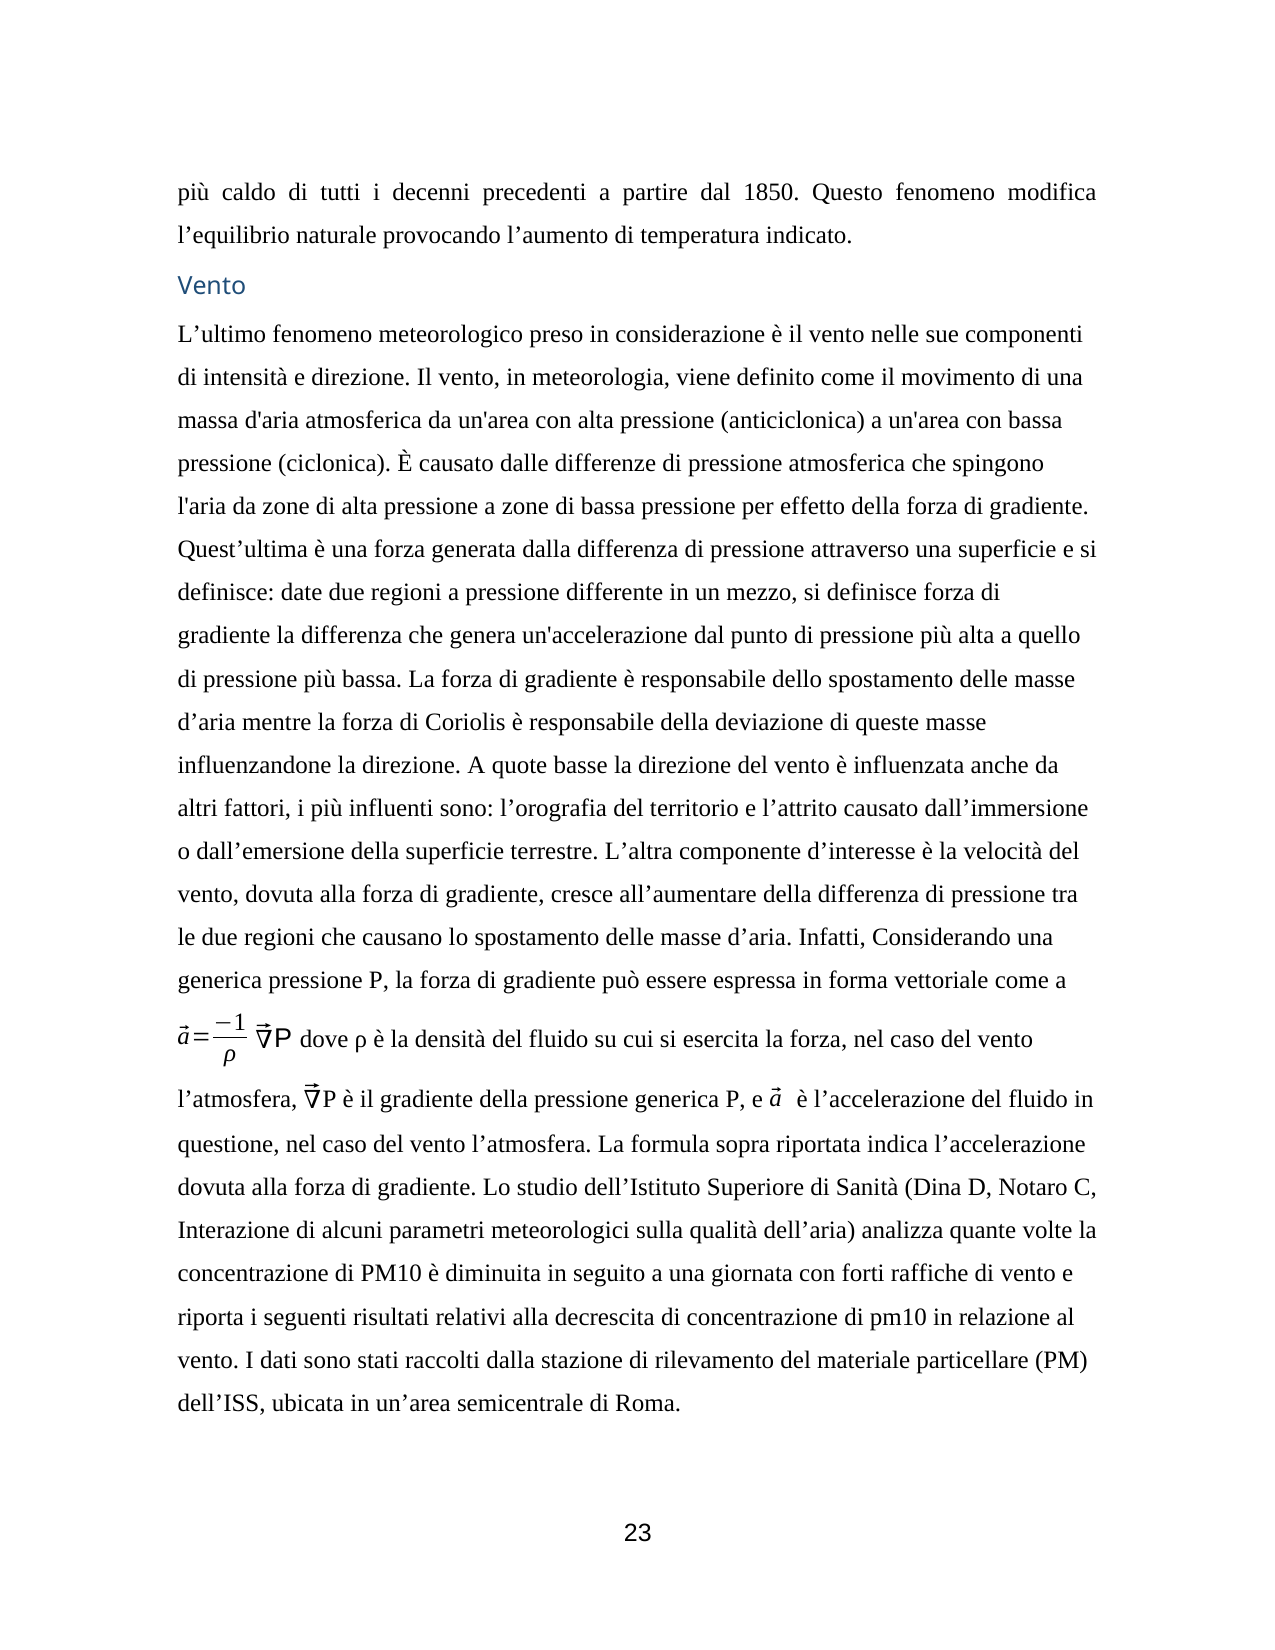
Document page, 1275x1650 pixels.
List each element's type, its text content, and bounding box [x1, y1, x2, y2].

subtitle Vento [177, 268, 1098, 302]
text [177, 177, 1098, 249]
text L’ultimo fenomeno meteorologico preso in considerazione è il vento nelle sue componenti di intensità e direzione. Il vento, in meteorologia, viene definito come il movimento di una massa d'aria atmosferica da un'area con alta pressione (anticiclonica) a un'area con bassa pressione (ciclonica). È causato dalle differenze di pressione atmosferica che spingono l'aria da zone di alta pressione a zone di bassa pressione per effetto della forza di gradiente. Quest’ultima è una forza generata dalla differenza di pressione attraverso una superficie e si definisce: date due regioni a pressione differente in un mezzo, si definisce forza di gradiente la differenza che genera un'accelerazione dal punto di pressione più alta a quello di pressione più bassa. La forza di gradiente è responsabile dello spostamento delle masse d’aria mentre la forza di Coriolis è responsabile della deviazione di queste masse influenzandone la direzione. A quote basse la direzione del vento è influenzata anche da altri fattori, i più influenti sono: l’orografia del territorio e l’attrito causato dall’immersione o dall’emersione della superficie terrestre. L’altra componente d’interesse è la velocità del vento, dovuta alla forza di gradiente, cresce all’aumentare della differenza di pressione tra le due regioni che causano lo spostamento delle masse d’aria. Infatti, Considerando una generica pressione P, la forza di gradiente può essere espressa in forma vettoriale come a P dove ρ è la densità del fluido su cui si esercita la forza, nel caso del vento l’atmosfera, P è il gradiente della pressione generica P, e è l’accelerazione del fluido in questione, nel caso del vento l’atmosfera. La formula sopra riportata indica l’accelerazione dovuta alla forza di gradiente. Lo studio dell’Istituto Superiore di Sanità (Dina D, Notaro C, Interazione di alcuni parametri meteorologici sulla qualità dell’aria) analizza quante volte la concentrazione di PM10 è diminuita in seguito a una giornata con forti raffiche di vento e riporta i seguenti risultati relativi alla decrescita di concentrazione di pm10 in relazione al vento. I dati sono stati raccolti dalla stazione di rilevamento del materiale particellare (PM) dell’ISS, ubicata in un’area semicentrale di Roma. [177, 319, 1098, 1417]
